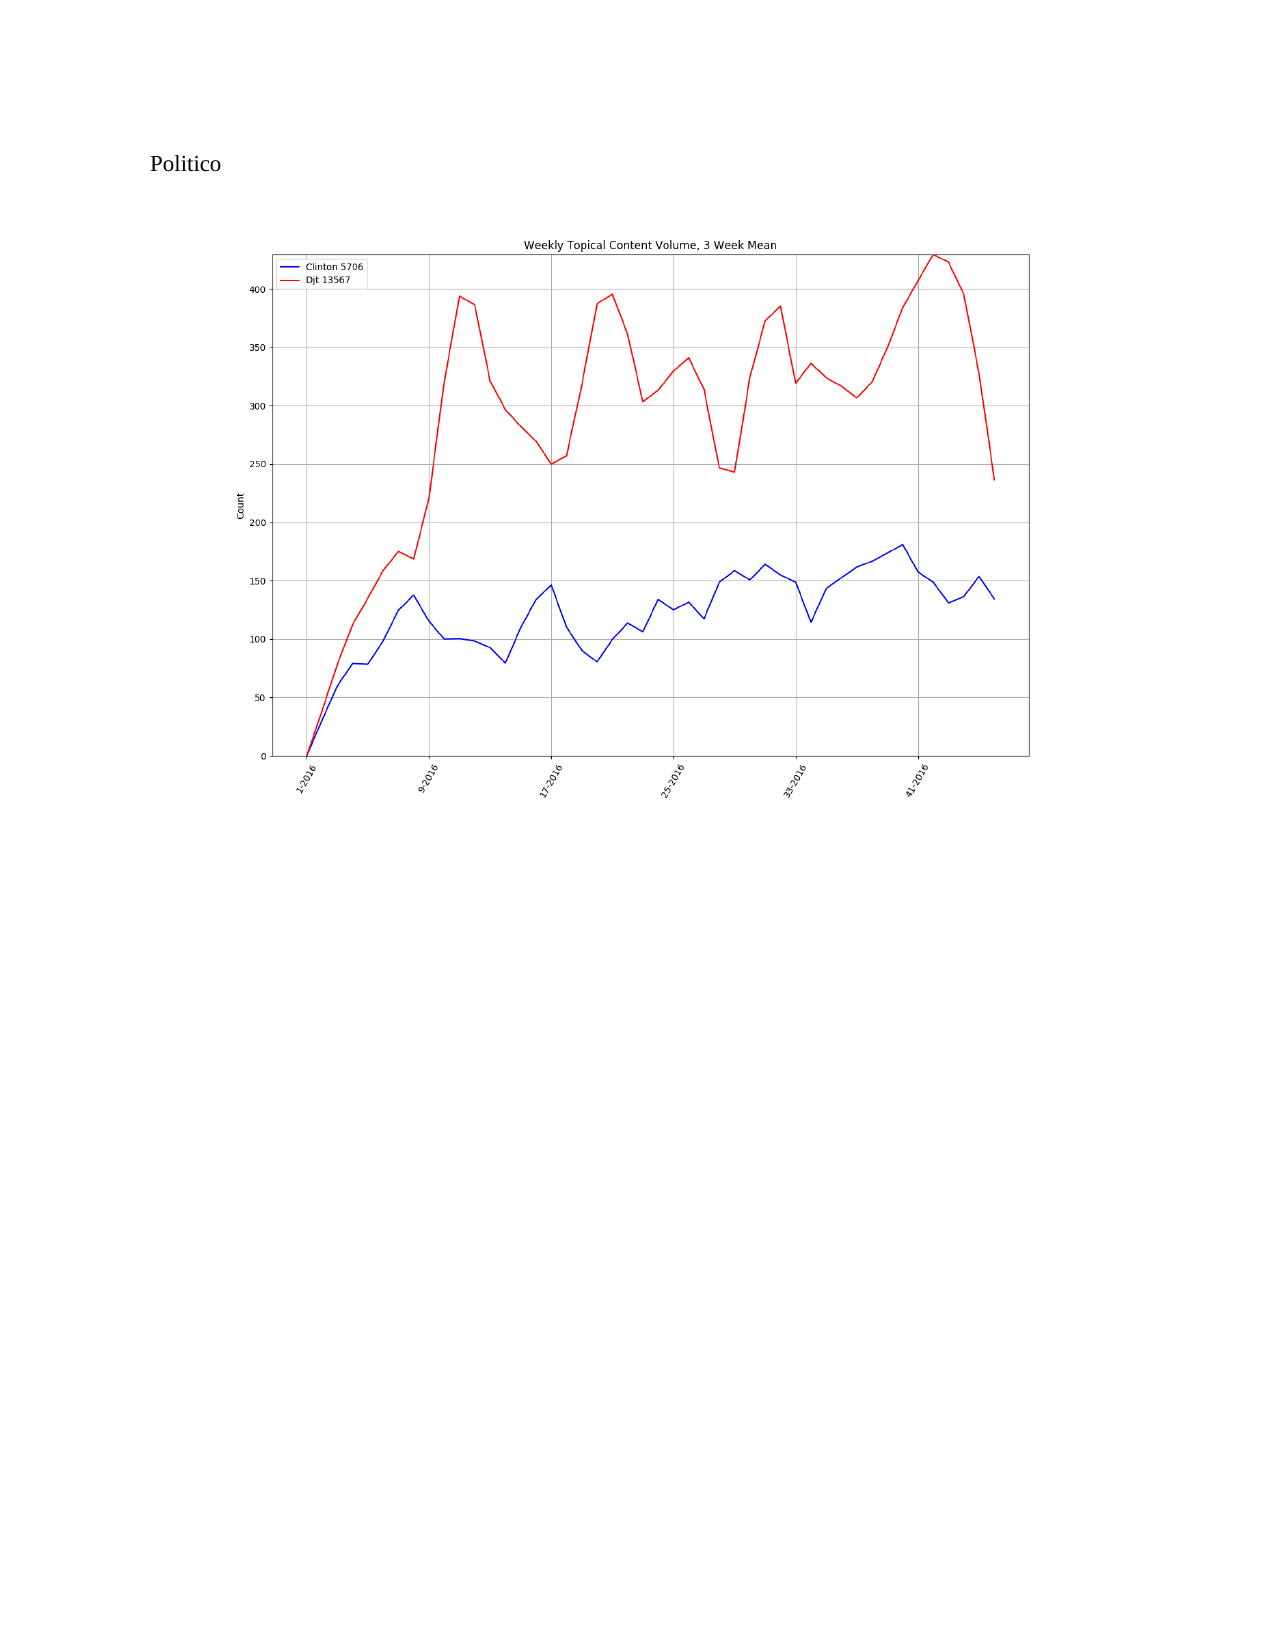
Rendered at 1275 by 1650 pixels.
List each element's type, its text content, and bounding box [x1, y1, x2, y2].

subtitle Politico [150, 150, 1125, 176]
picture [150, 176, 1125, 827]
